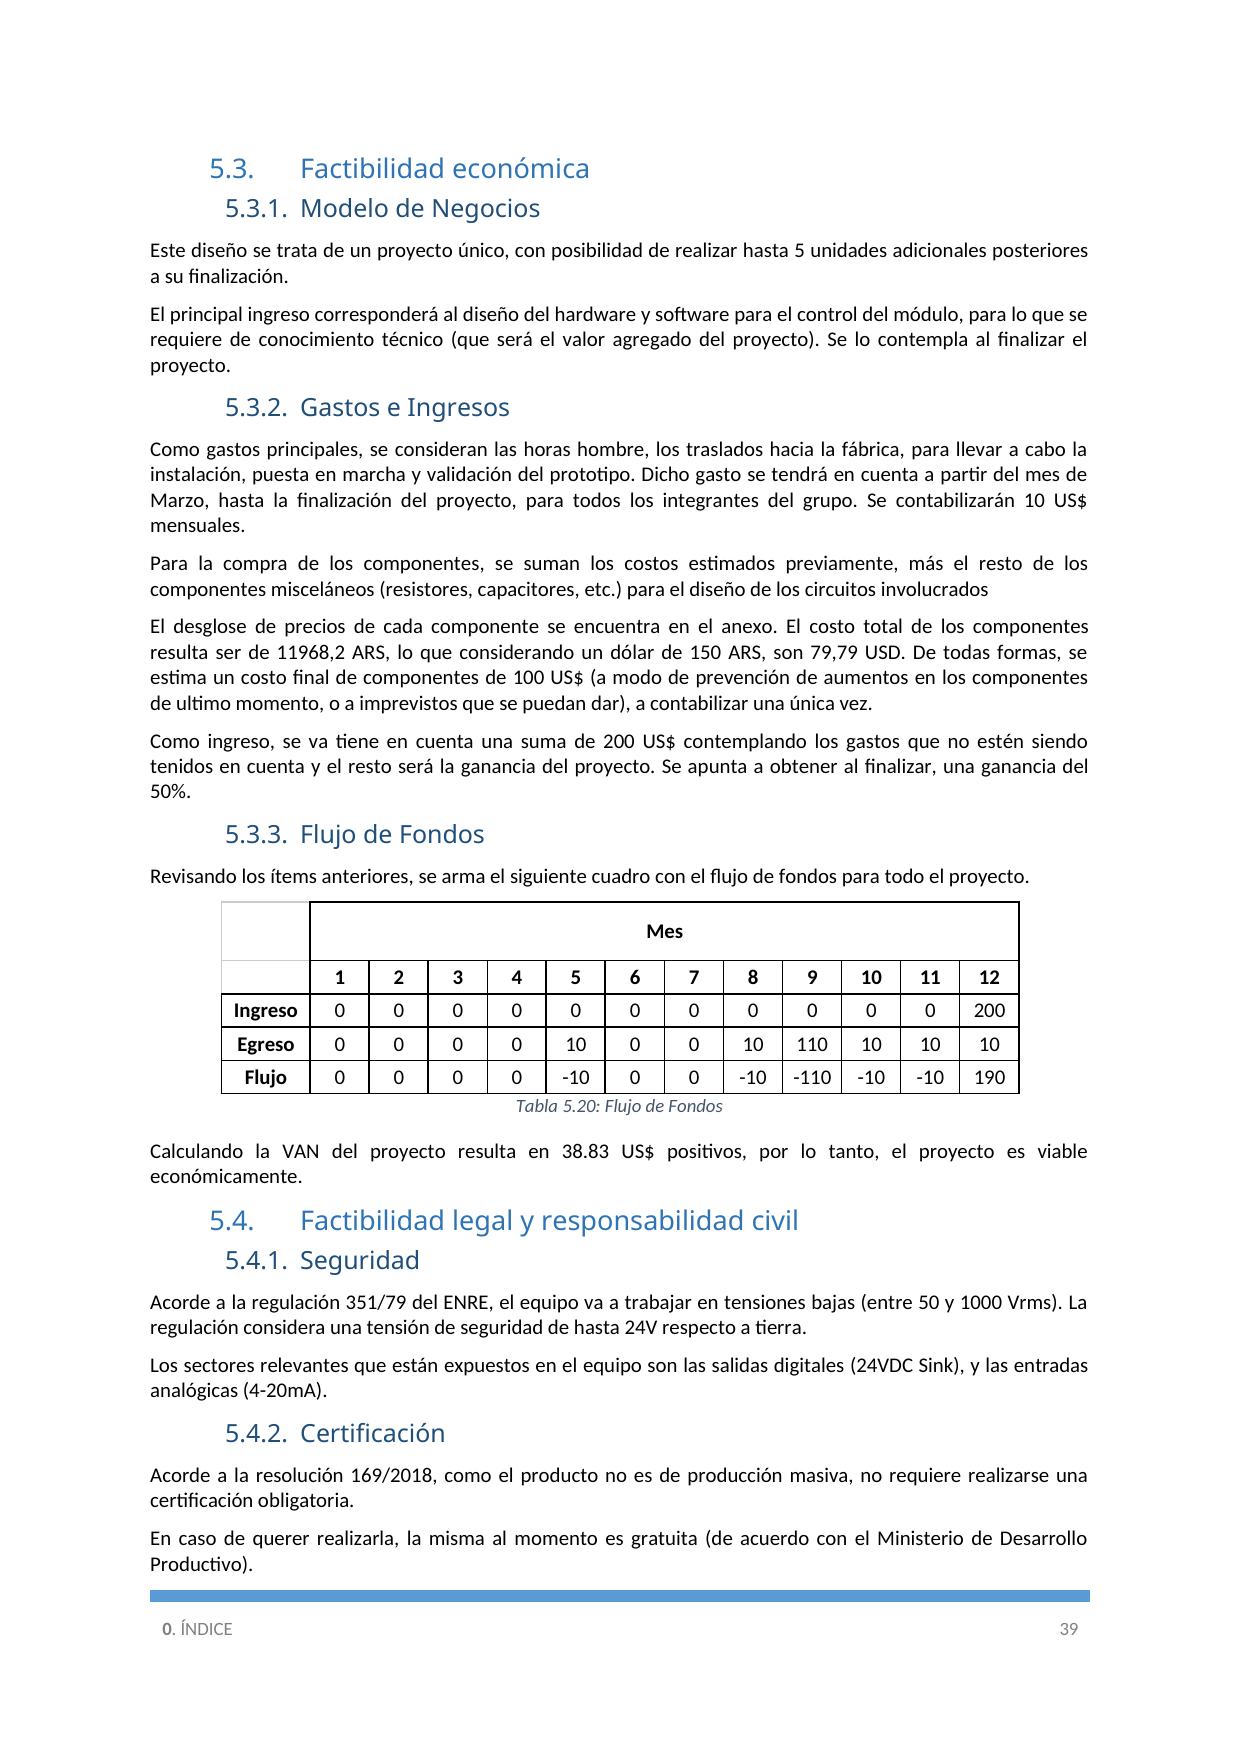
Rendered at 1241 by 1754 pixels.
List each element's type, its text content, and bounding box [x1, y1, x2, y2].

table_cell 5 [547, 961, 604, 993]
table_cell 10 [547, 1028, 604, 1059]
table_cell -10 [901, 1061, 959, 1093]
text El desglose de precios de cada componente se encuentra en el anexo. El costo total de los componentes resulta ser de 11968,2 ARS, lo que considerando un dólar de 150 ARS, son 79,79 USD. De todas formas, se estima un costo final de componentes de 100 US$ (a modo de prevención de aumentos en los componentes de ultimo momento, o a imprevistos que se puedan dar), a contabilizar una única vez. [150, 614, 1090, 715]
table_cell 0 [488, 995, 545, 1026]
table_cell -110 [783, 1061, 841, 1093]
table_cell 0 [783, 995, 841, 1026]
table_cell 0 [370, 1028, 427, 1059]
subtitle Certificación [225, 1416, 1090, 1450]
table_cell 12 [960, 961, 1018, 993]
table_cell 200 [960, 995, 1018, 1026]
subtitle Flujo de Fondos [225, 817, 1090, 851]
table_cell 190 [960, 1061, 1018, 1093]
text En caso de querer realizarla, la misma al momento es gratuita (de acuerdo con el Ministerio de Desarrollo Productivo). [150, 1526, 1090, 1576]
table_cell 11 [901, 961, 959, 993]
table_cell 0 [547, 995, 604, 1026]
text Los sectores relevantes que están expuestos en el equipo son las salidas digitales (24VDC Sink), y las entradas analógicas (4-20mA). [150, 1352, 1090, 1403]
table_cell 0 [606, 995, 664, 1026]
text Como ingreso, se va tiene en cuenta una suma de 200 US$ contemplando los gastos que no estén siendo tenidos en cuenta y el resto será la ganancia del proyecto. Se apunta a obtener al finalizar, una ganancia del 50%. [150, 728, 1090, 804]
table_cell 0 [842, 995, 900, 1026]
table_cell Egreso [222, 1028, 309, 1059]
subtitle Modelo de Negocios [225, 191, 1090, 225]
table_cell 6 [606, 961, 664, 993]
table_cell -10 [547, 1061, 604, 1093]
table_cell 4 [488, 961, 545, 993]
table_cell 8 [724, 961, 782, 993]
table_cell [222, 961, 309, 993]
table_cell 0 [311, 1028, 368, 1059]
table_cell 2 [370, 961, 427, 993]
table_cell 0 [370, 995, 427, 1026]
table_cell -10 [724, 1061, 782, 1093]
table_cell 1 [311, 961, 368, 993]
table_header Mes [311, 903, 1018, 960]
table_cell 10 [960, 1028, 1018, 1059]
table_cell 10 [842, 1028, 900, 1059]
text Acorde a la resolución 169/2018, como el producto no es de producción masiva, no requiere realizarse una certificación obligatoria. [150, 1462, 1090, 1513]
table_cell 10 [901, 1028, 959, 1059]
table_cell 0 [488, 1028, 545, 1059]
table_cell 0 [606, 1028, 664, 1059]
table_cell 0 [665, 1028, 723, 1059]
table_cell 0 [429, 1061, 487, 1093]
table_cell Ingreso [222, 995, 309, 1026]
text Calculando la VAN del proyecto resulta en 38.83 US$ positivos, por lo tanto, el proyecto es viable económicamente. [150, 1138, 1090, 1189]
subtitle Factibilidad económica [209, 150, 1090, 187]
table_cell Flujo [222, 1061, 309, 1093]
text El principal ingreso corresponderá al diseño del hardware y software para el control del módulo, para lo que se requiere de conocimiento técnico (que será el valor agregado del proyecto). Se lo contempla al finalizar el proyecto. [150, 301, 1090, 377]
text Revisando los ítems anteriores, se arma el siguiente cuadro con el flujo de fondos para todo el proyecto. [150, 863, 1090, 889]
table_cell 3 [429, 961, 487, 993]
table_cell 0 [724, 995, 782, 1026]
table_cell 0 [488, 1061, 545, 1093]
subtitle Seguridad [225, 1242, 1090, 1276]
subtitle Gastos e Ingresos [225, 390, 1090, 424]
table_cell 110 [783, 1028, 841, 1059]
subtitle Factibilidad legal y responsabilidad civil [209, 1201, 1090, 1238]
text Acorde a la regulación 351/79 del ENRE, el equipo va a trabajar en tensiones bajas (entre 50 y 1000 Vrms). La regulación considera una tensión de seguridad de hasta 24V respecto a tierra. [150, 1289, 1090, 1340]
table_cell 7 [665, 961, 723, 993]
table_cell 0 [311, 1061, 368, 1093]
table_cell 10 [842, 961, 900, 993]
table_cell 0 [665, 1061, 723, 1093]
text Como gastos principales, se consideran las horas hombre, los traslados hacia la fábrica, para llevar a cabo la instalación, puesta en marcha y validación del prototipo. Dicho gasto se tendrá en cuenta a partir del mes de Marzo, hasta la finalización del proyecto, para todos los integrantes del grupo. Se contabilizarán 10 US$ mensuales. [150, 436, 1090, 538]
table_cell 0 [606, 1061, 664, 1093]
table_cell 0 [665, 995, 723, 1026]
text Este diseño se trata de un proyecto único, con posibilidad de realizar hasta 5 unidades adicionales posteriores a su finalización. [150, 238, 1090, 288]
table_cell -10 [842, 1061, 900, 1093]
table_cell 9 [783, 961, 841, 993]
table_cell 10 [724, 1028, 782, 1059]
table_cell 0 [370, 1061, 427, 1093]
text Para la compra de los componentes, se suman los costos estimados previamente, más el resto de los componentes misceláneos (resistores, capacitores, etc.) para el diseño de los circuitos involucrados [150, 550, 1090, 601]
table_header [222, 903, 309, 960]
table_cell 0 [429, 995, 487, 1026]
table_cell 0 [429, 1028, 487, 1059]
table_cell 0 [311, 995, 368, 1026]
table_cell 0 [901, 995, 959, 1026]
